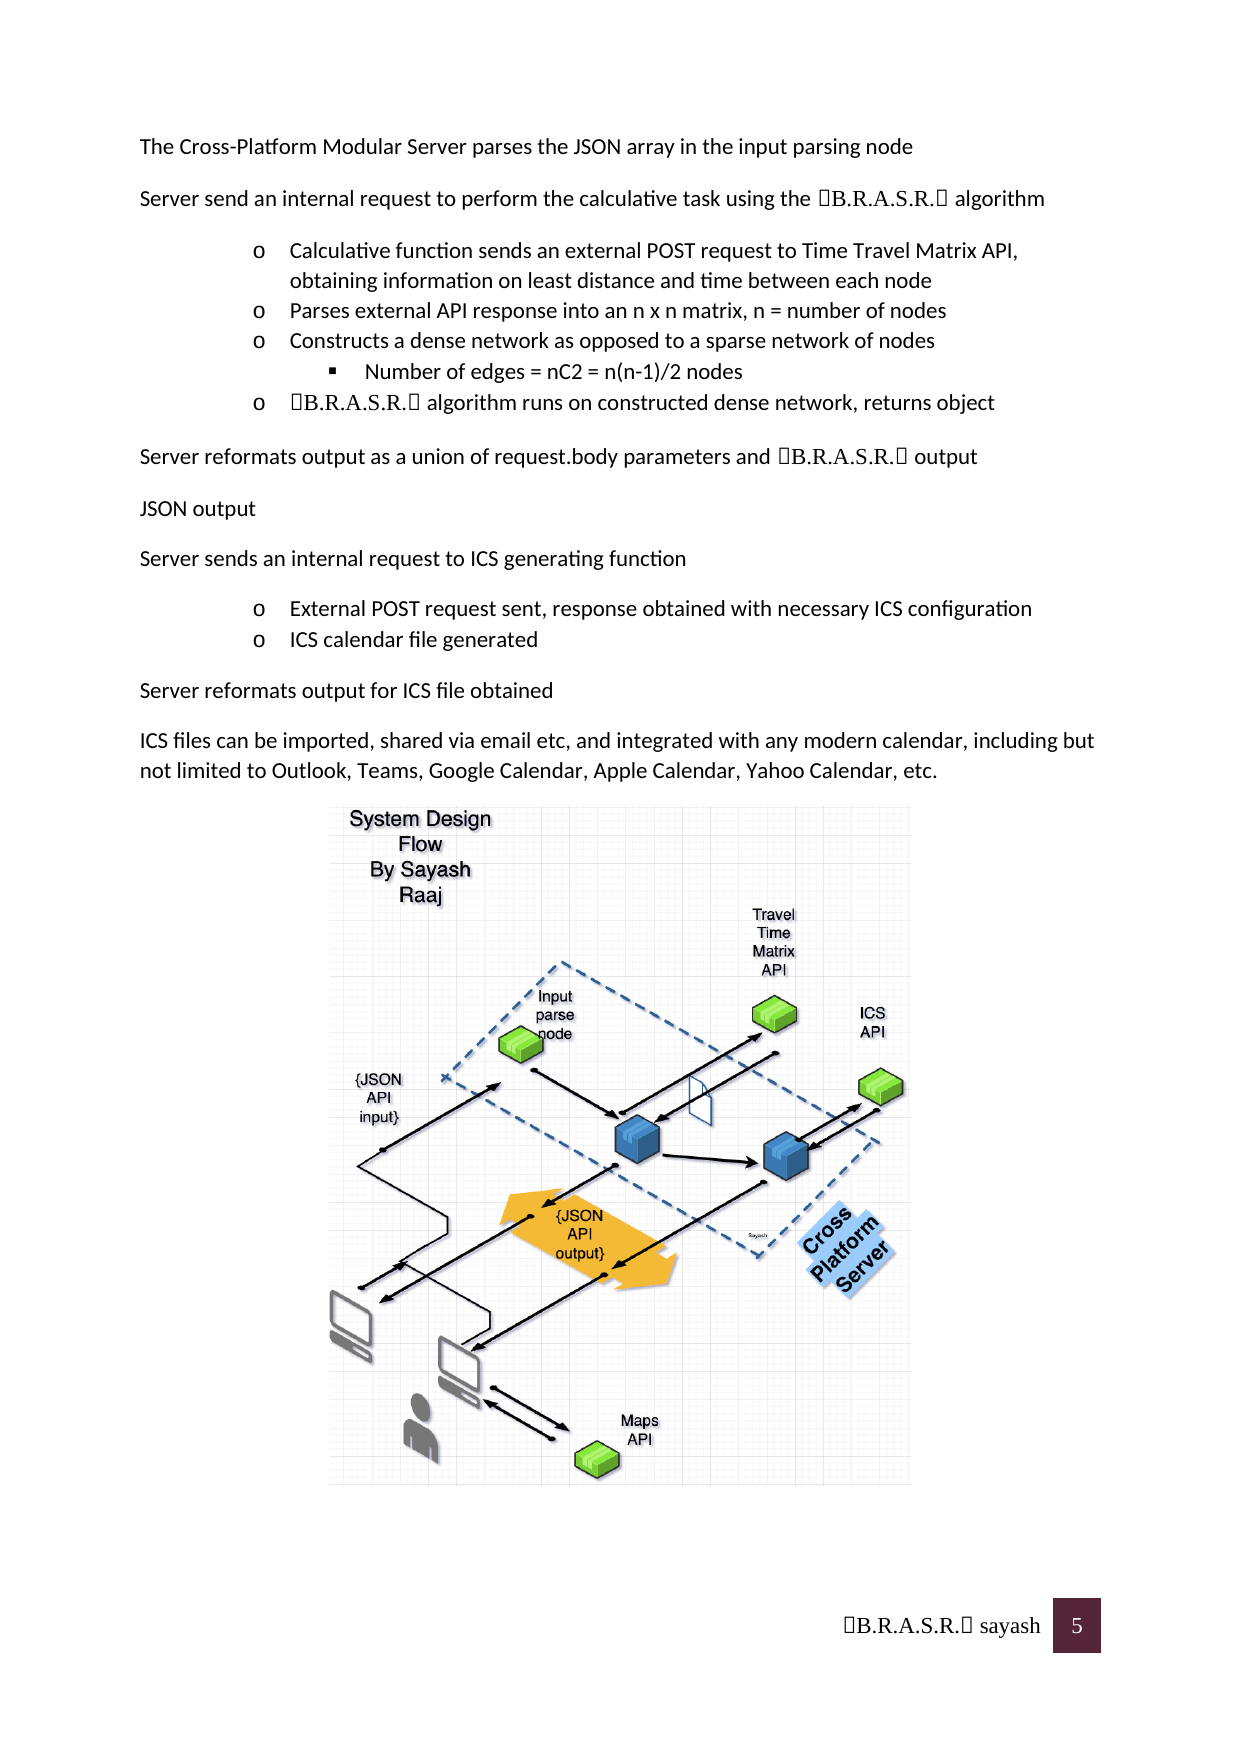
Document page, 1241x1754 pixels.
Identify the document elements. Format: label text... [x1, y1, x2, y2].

list Number of edges = nC2 = n(n-1)/2 nodes [327, 357, 1101, 385]
text Server reformats output for ICS file obtained [139, 676, 1101, 704]
text The Cross-Platform Modular Server parses the JSON array in the input parsing node [139, 132, 1101, 160]
list 🛵B.R.A.S.R.✅ algorithm runs on constructed dense network, returns object [252, 386, 1101, 418]
picture [329, 806, 911, 1486]
text Server sends an internal request to ICS generating function [139, 544, 1101, 572]
text JSON output [139, 494, 1101, 522]
text ICS files can be imported, shared via email etc, and integrated with any modern calendar, including but not limited to Outlook, Teams, Google Calendar, Apple Calendar, Yahoo Calendar, etc. [139, 726, 1101, 784]
list Parses external API response into an n x n matrix, n = number of nodes [252, 296, 1101, 325]
list ICS calendar file generated [252, 625, 1101, 654]
text Server reformats output as a union of request.body parameters and 🛵B.R.A.S.R.✅ output [139, 440, 1101, 471]
list Constructs a dense network as opposed to a sparse network of nodes [252, 326, 1101, 356]
list External POST request sent, response obtained with necessary ICS configuration [252, 594, 1101, 623]
list Calculative function sends an external POST request to Time Travel Matrix API, obtaining information on least distance and time between each node [252, 236, 1101, 294]
text Server send an internal request to perform the calculative task using the 🛵B.R.A.S.R.✅ algorithm [139, 182, 1101, 213]
